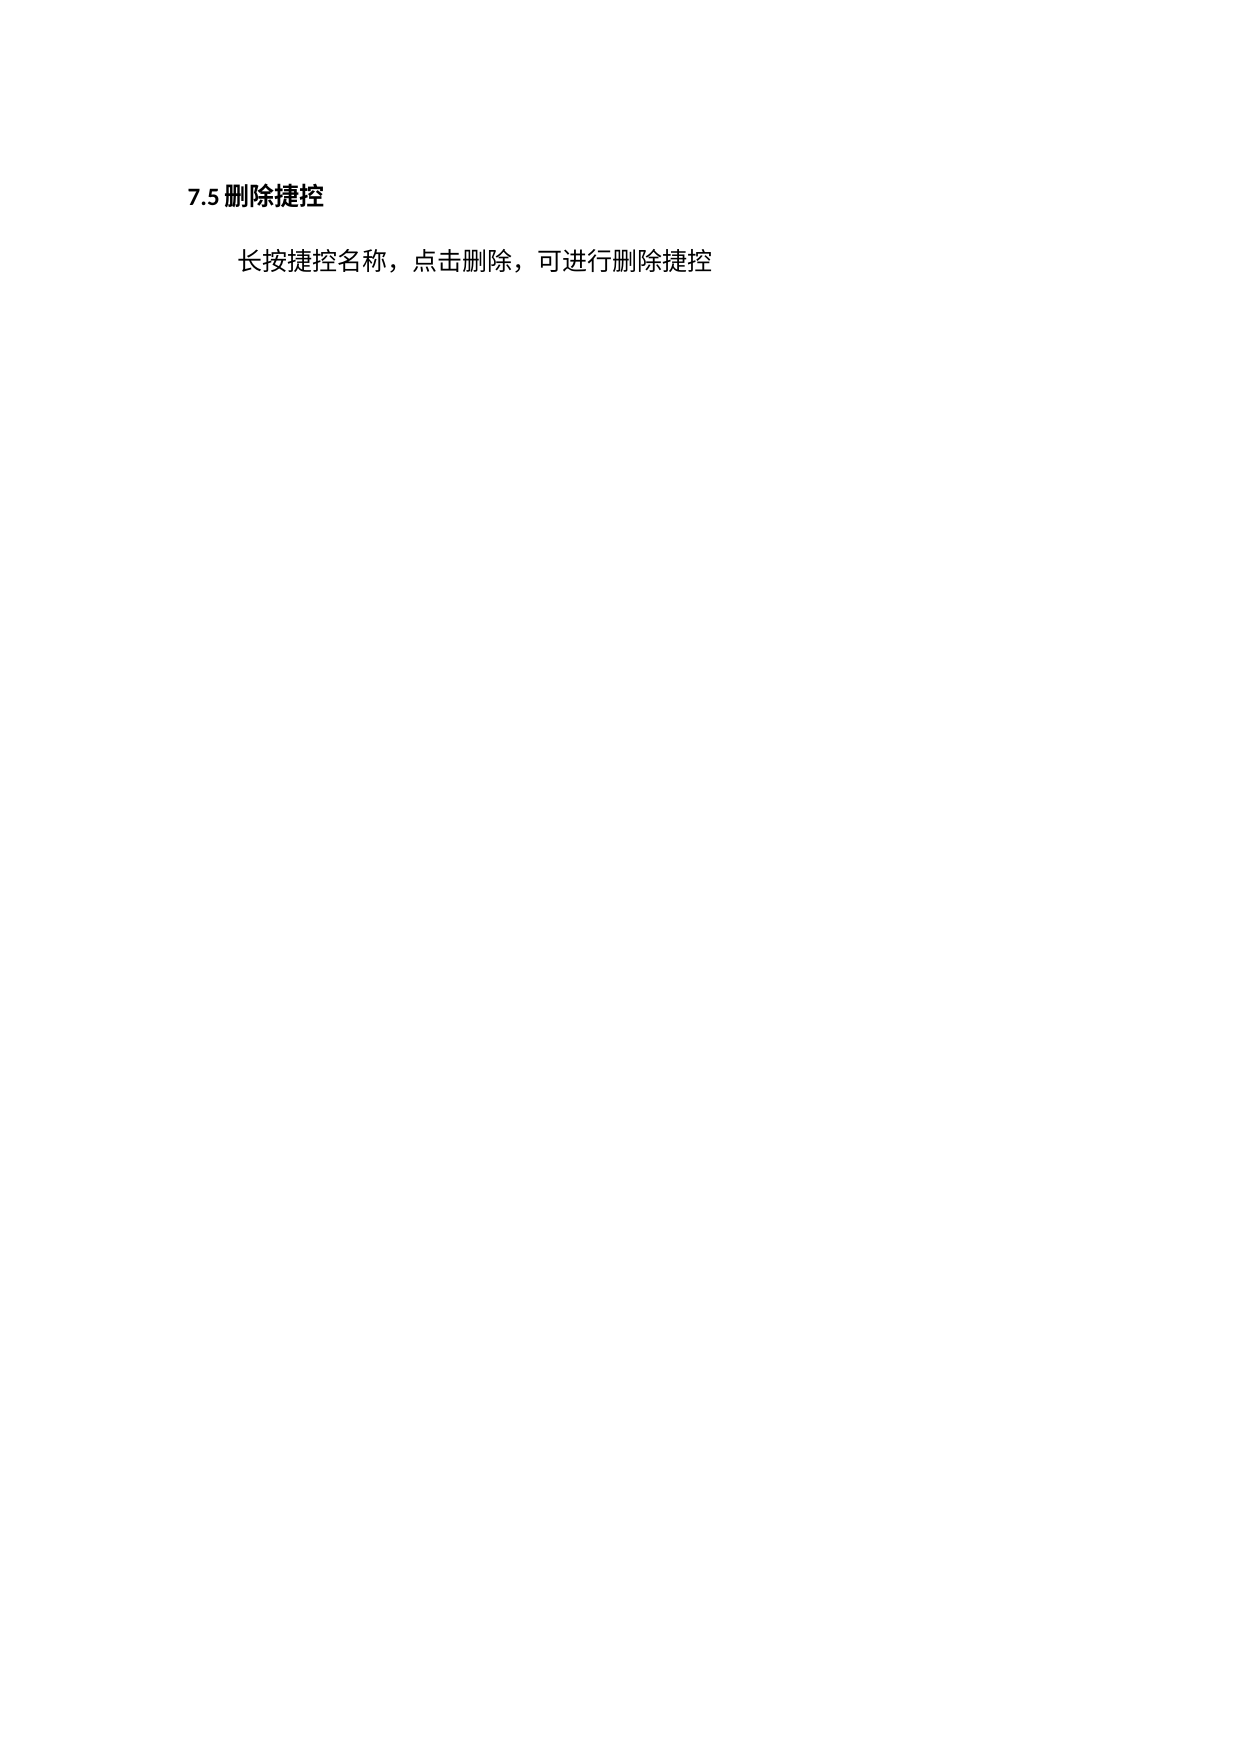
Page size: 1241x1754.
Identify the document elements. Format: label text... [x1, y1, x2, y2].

text 7.5删除捷控 [187, 162, 1042, 227]
text 长按捷控名称，点击删除，可进行删除捷控 [187, 227, 1042, 292]
